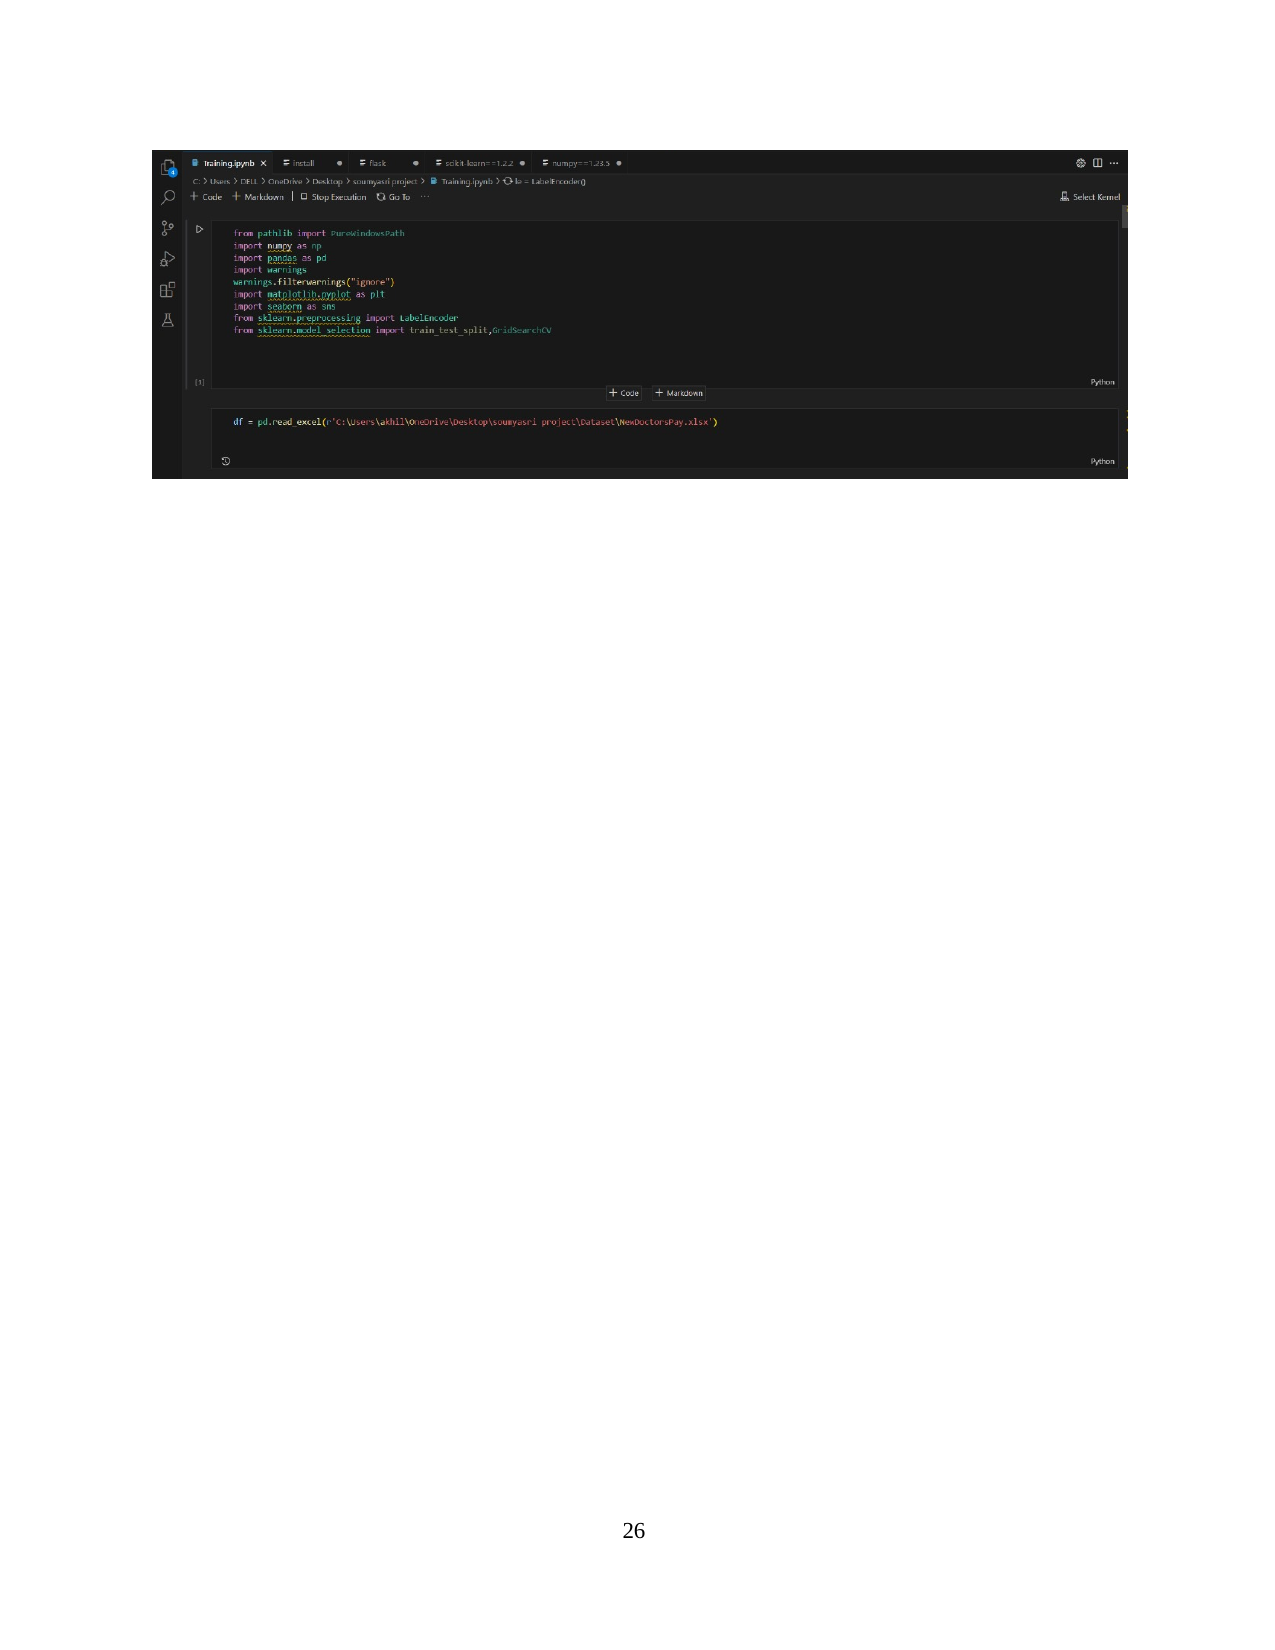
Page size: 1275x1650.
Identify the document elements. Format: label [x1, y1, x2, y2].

picture [152, 150, 1128, 479]
